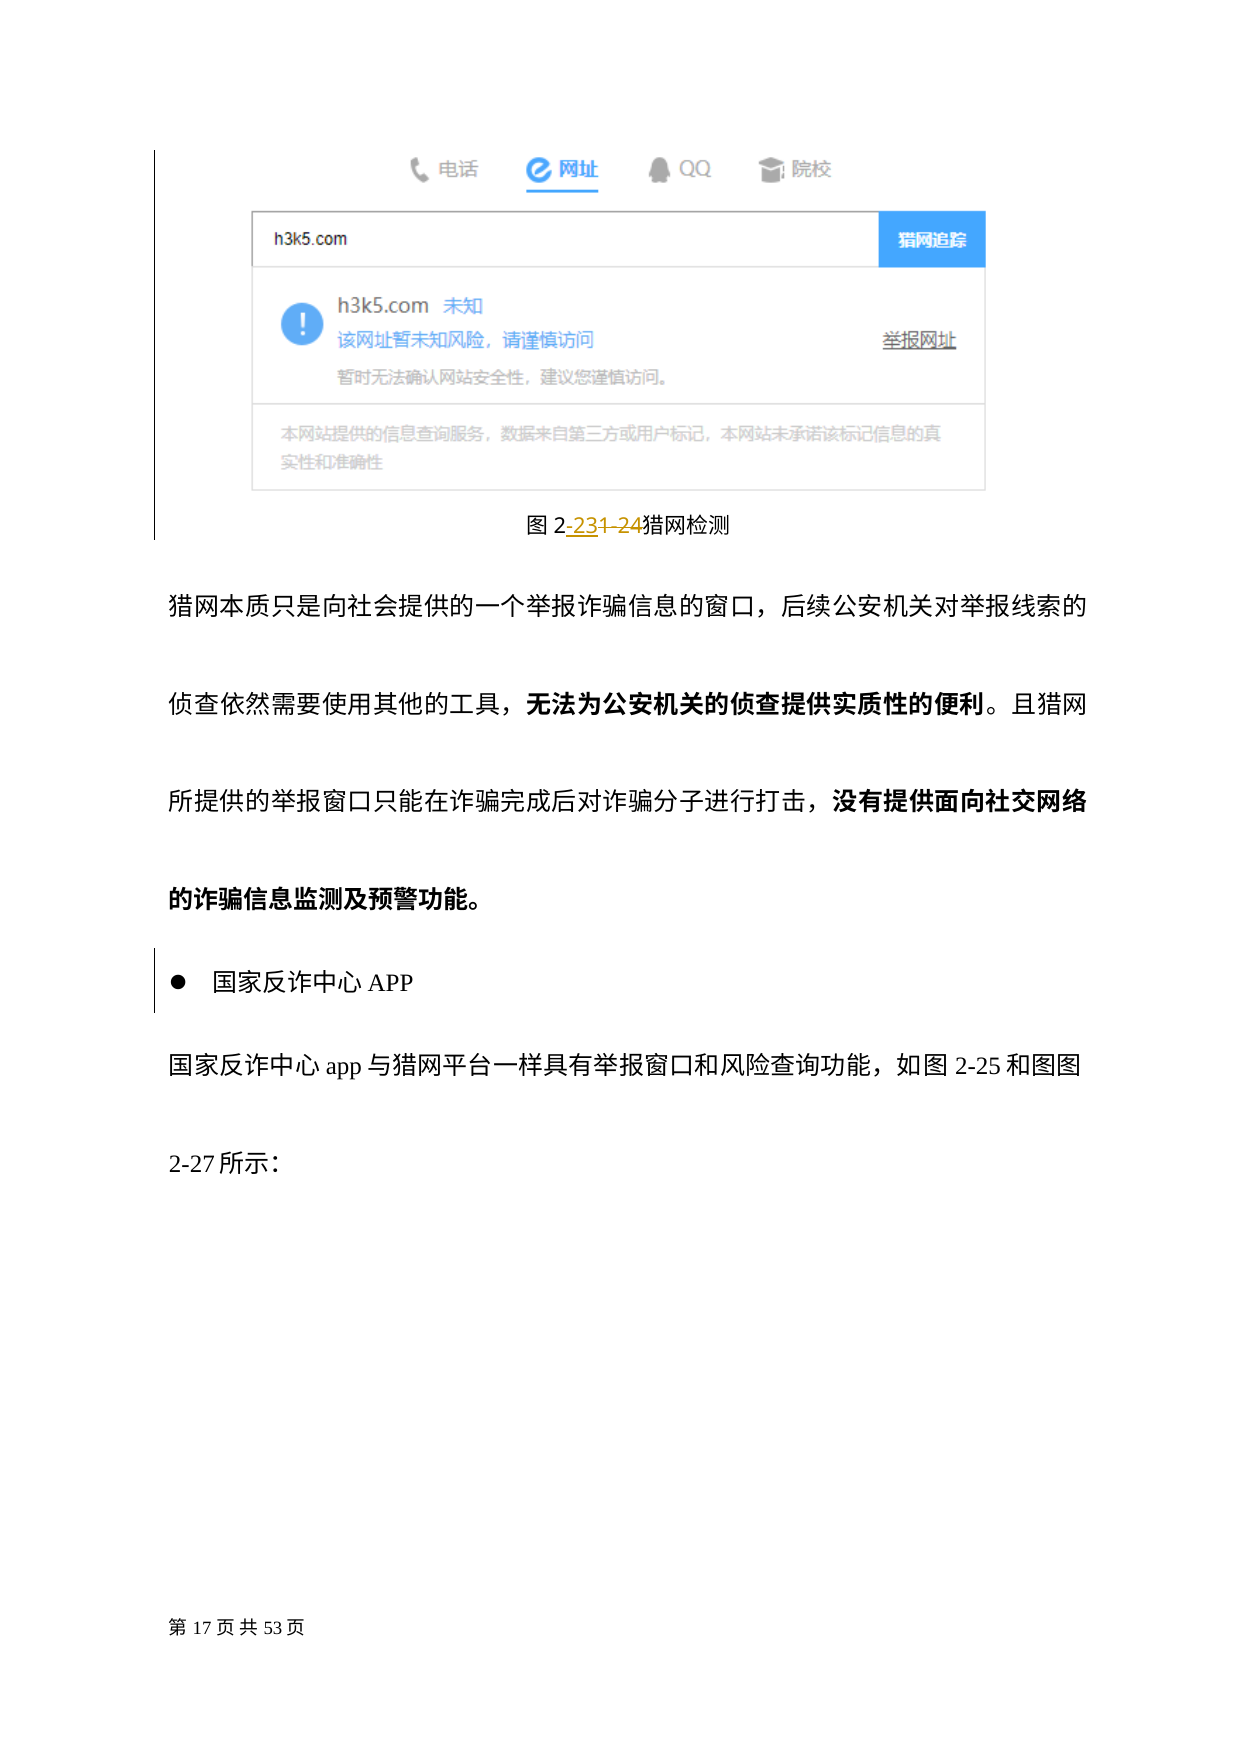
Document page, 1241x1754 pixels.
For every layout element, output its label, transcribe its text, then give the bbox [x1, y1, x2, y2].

text 图 2猎网检测 [169, 507, 1087, 540]
picture [239, 150, 1017, 498]
text 猎网本质只是向社会提供的一个举报诈骗信息的窗口，后续公安机关对举报线索的侦查依然需要使用其他的工具，无法为公安机关的侦查提供实质性的便利。且猎网所提供的举报窗口只能在诈骗完成后对诈骗分子进行打击，没有提供面向社交网络的诈骗信息监测及预警功能。 [169, 572, 1087, 930]
text 国家反诈中心app与猎网平台一样具有举报窗口和风险查询功能，如和图所示： [169, 1031, 1087, 1194]
list 国家反诈中心APP [169, 948, 1087, 1013]
